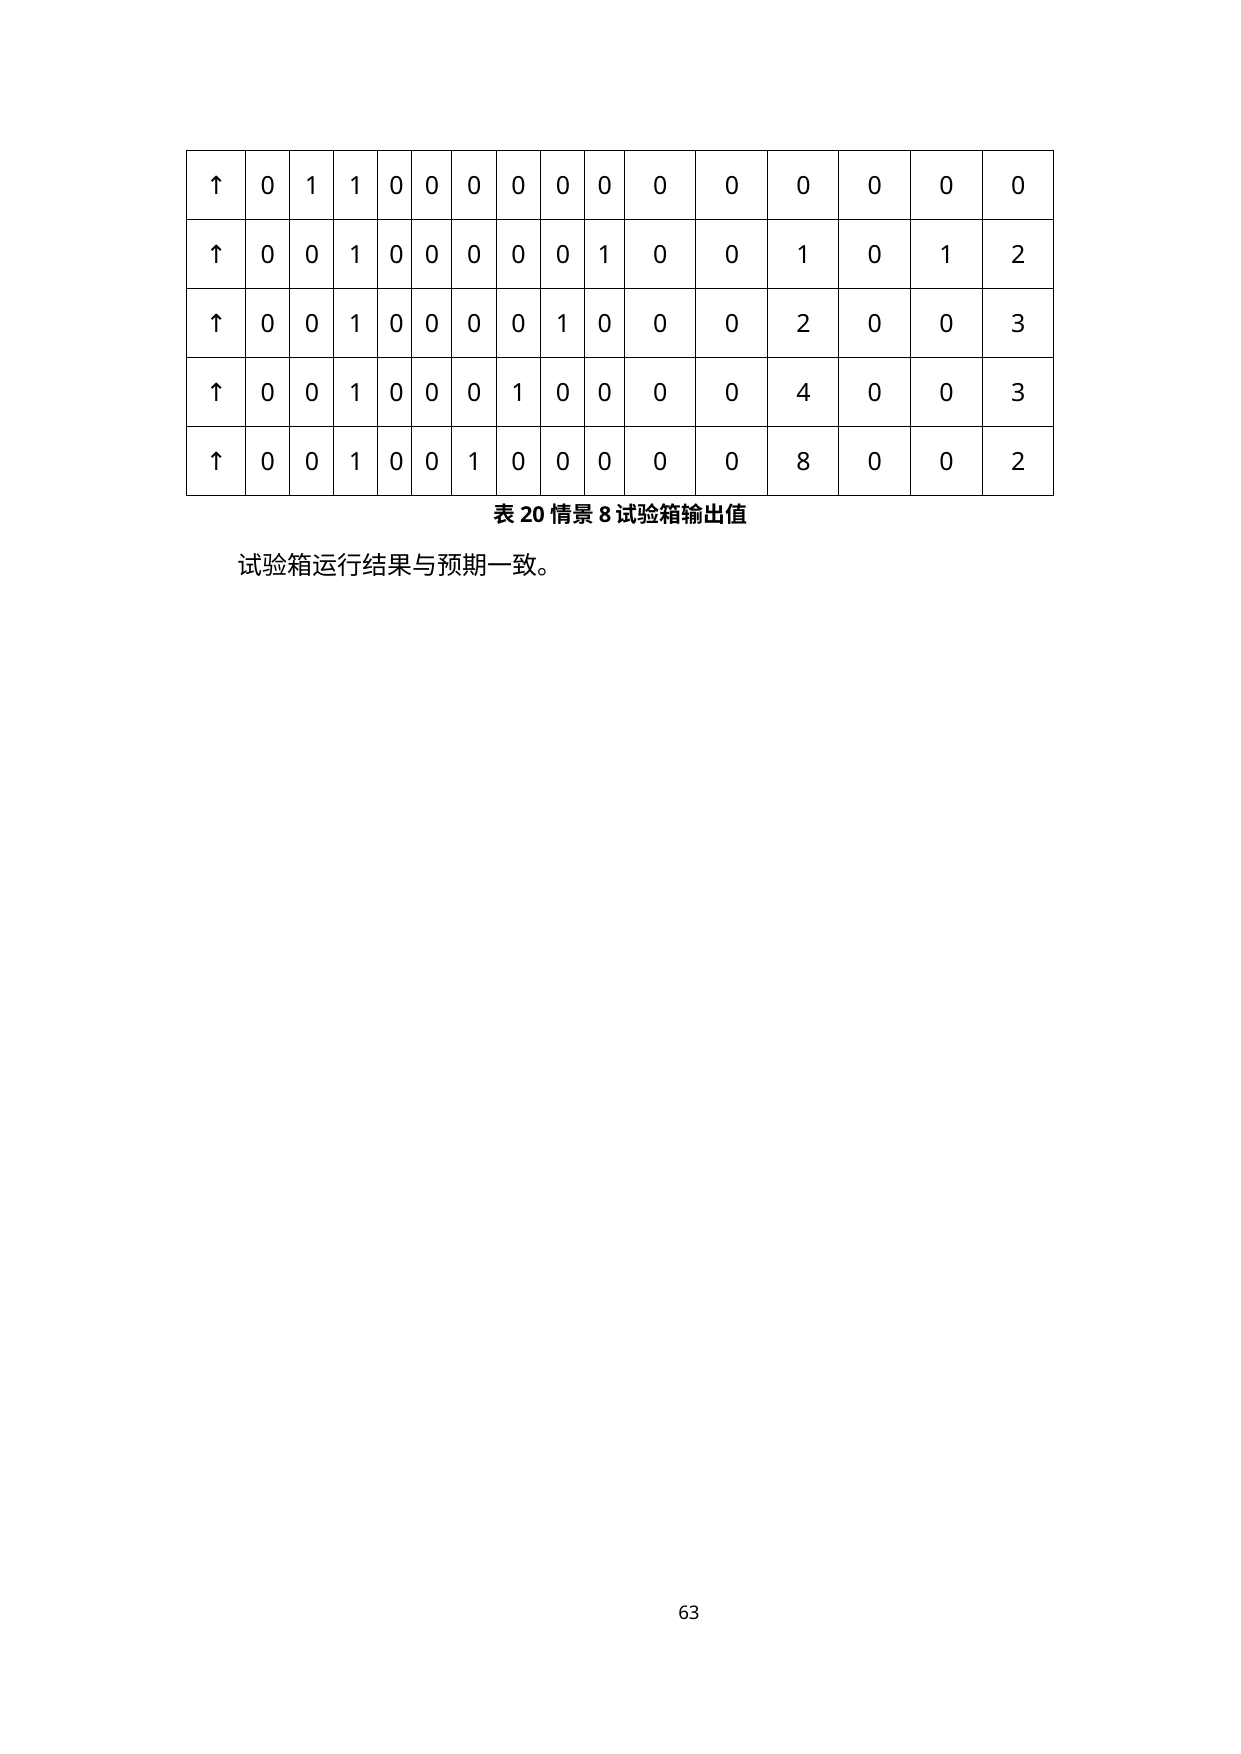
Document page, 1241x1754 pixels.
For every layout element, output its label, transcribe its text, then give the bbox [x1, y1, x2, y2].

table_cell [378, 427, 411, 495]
table_cell ↑ [187, 220, 245, 288]
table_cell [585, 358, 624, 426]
table_cell 1 [334, 220, 377, 288]
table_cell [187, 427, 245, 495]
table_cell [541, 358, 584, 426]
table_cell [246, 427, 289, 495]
table_cell ↑ [187, 151, 245, 219]
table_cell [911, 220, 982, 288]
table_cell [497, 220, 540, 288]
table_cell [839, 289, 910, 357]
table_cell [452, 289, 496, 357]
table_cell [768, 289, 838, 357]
table_cell 0 [412, 151, 451, 219]
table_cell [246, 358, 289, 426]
table_cell 0 [696, 151, 767, 219]
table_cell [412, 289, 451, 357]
table_cell 0 [625, 151, 695, 219]
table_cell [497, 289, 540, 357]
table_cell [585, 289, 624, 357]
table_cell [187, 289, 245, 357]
table_cell 0 [290, 220, 333, 288]
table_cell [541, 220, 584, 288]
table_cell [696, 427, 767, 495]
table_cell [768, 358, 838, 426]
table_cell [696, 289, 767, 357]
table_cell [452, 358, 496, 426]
table_cell 0 [541, 151, 584, 219]
table_cell 0 [412, 220, 451, 288]
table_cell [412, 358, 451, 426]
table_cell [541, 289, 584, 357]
table_cell 0 [452, 151, 496, 219]
table_cell 0 [768, 151, 838, 219]
table_cell 1 [290, 151, 333, 219]
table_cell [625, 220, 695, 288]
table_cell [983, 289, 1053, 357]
table_cell 0 [246, 220, 289, 288]
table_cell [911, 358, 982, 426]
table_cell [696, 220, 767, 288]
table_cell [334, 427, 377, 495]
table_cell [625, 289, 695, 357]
table_cell 0 [378, 220, 411, 288]
table_cell 0 [585, 151, 624, 219]
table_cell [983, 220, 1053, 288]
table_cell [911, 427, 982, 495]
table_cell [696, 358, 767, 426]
table_cell 0 [246, 151, 289, 219]
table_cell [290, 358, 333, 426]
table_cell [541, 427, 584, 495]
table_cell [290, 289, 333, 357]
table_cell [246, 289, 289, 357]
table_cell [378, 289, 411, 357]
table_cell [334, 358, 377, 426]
table_cell 0 [911, 151, 982, 219]
table_cell 0 [378, 151, 411, 219]
text 表20 情景8试验箱输出值 [187, 496, 1053, 530]
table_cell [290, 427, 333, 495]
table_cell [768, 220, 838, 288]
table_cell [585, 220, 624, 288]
table_cell 1 [334, 151, 377, 219]
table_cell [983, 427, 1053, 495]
table_cell 0 [497, 151, 540, 219]
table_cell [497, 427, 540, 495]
table_cell 0 [983, 151, 1053, 219]
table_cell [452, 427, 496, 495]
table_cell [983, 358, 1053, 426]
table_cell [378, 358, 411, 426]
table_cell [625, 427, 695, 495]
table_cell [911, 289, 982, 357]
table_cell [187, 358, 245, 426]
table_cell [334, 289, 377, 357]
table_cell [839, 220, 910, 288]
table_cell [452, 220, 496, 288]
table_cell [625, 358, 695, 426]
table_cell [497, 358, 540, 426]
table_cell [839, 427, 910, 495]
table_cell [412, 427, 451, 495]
table_cell 0 [839, 151, 910, 219]
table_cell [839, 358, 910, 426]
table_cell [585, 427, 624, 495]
text 试验箱运行结果与预期一致。 [187, 530, 1053, 598]
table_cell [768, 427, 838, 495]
